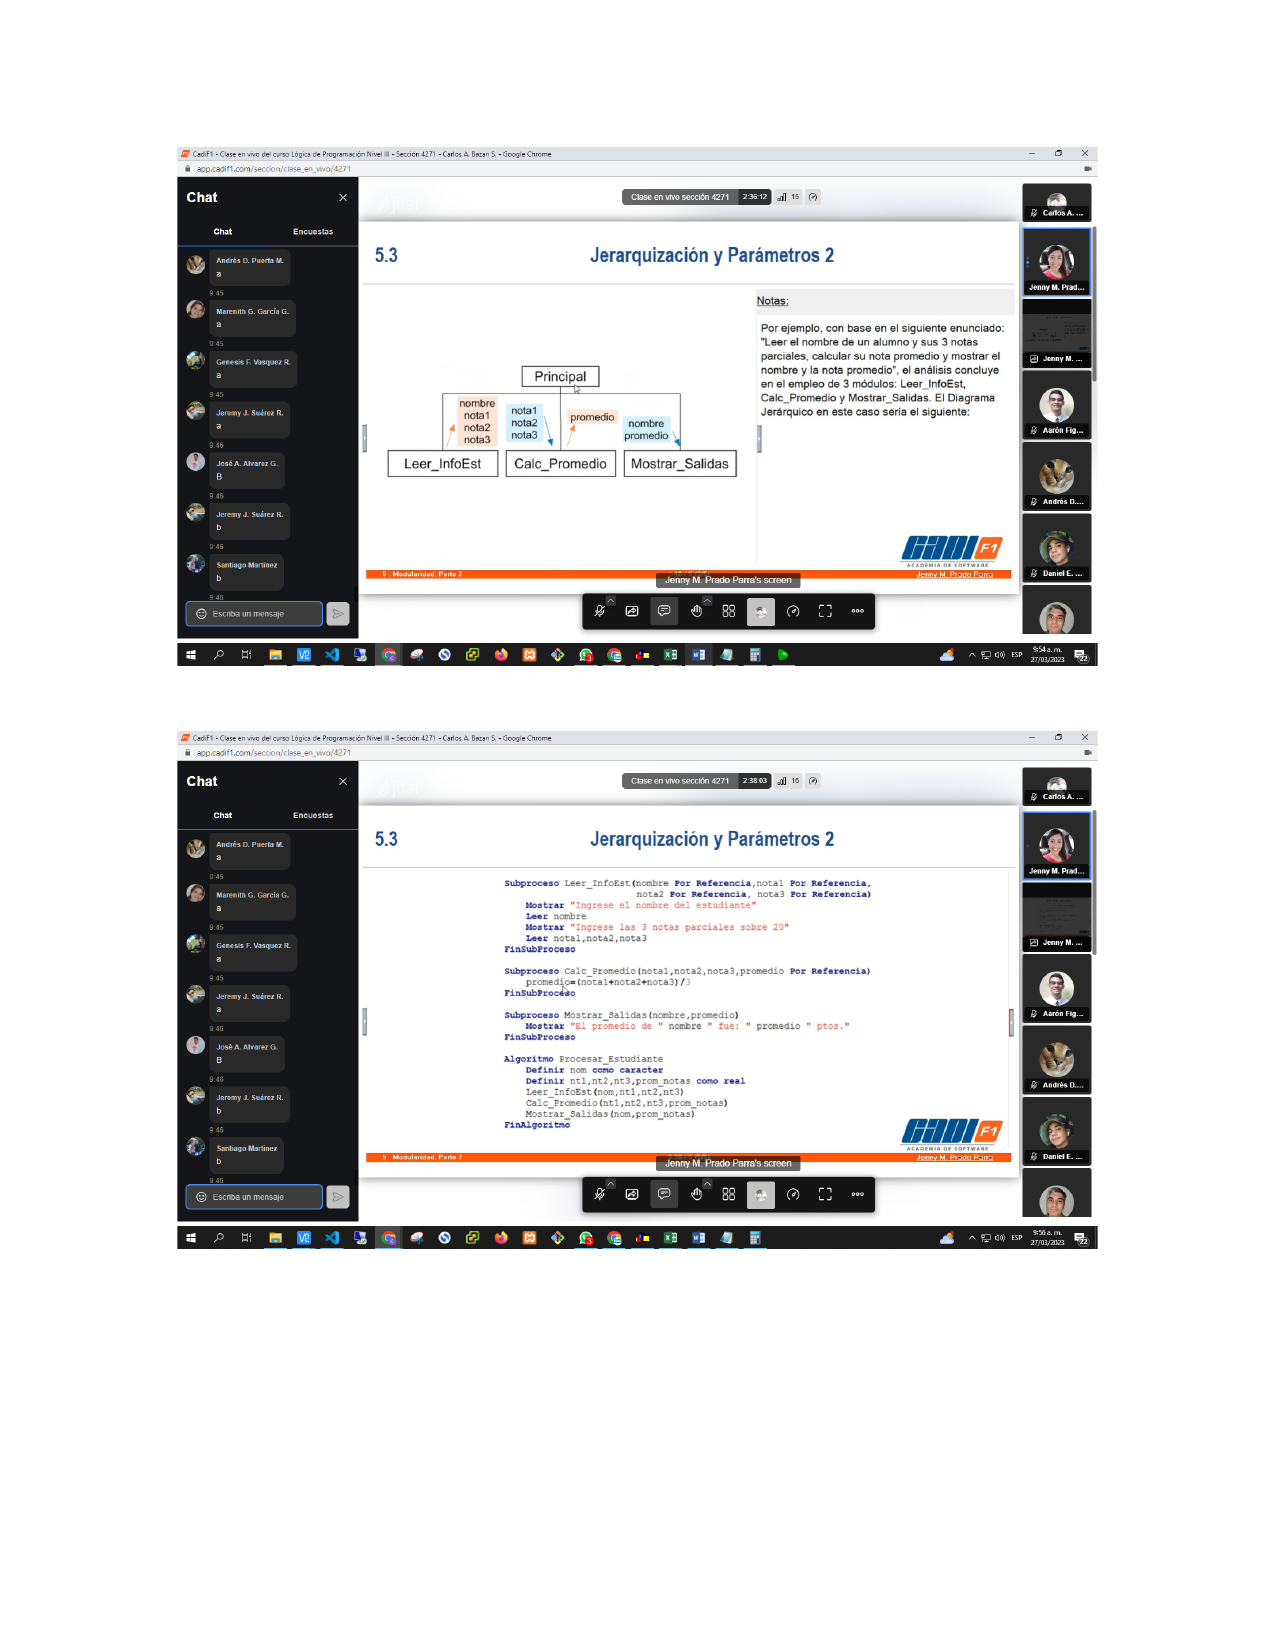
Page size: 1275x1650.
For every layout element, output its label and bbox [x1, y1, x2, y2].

picture [177, 731, 1098, 1249]
picture [177, 147, 1098, 666]
